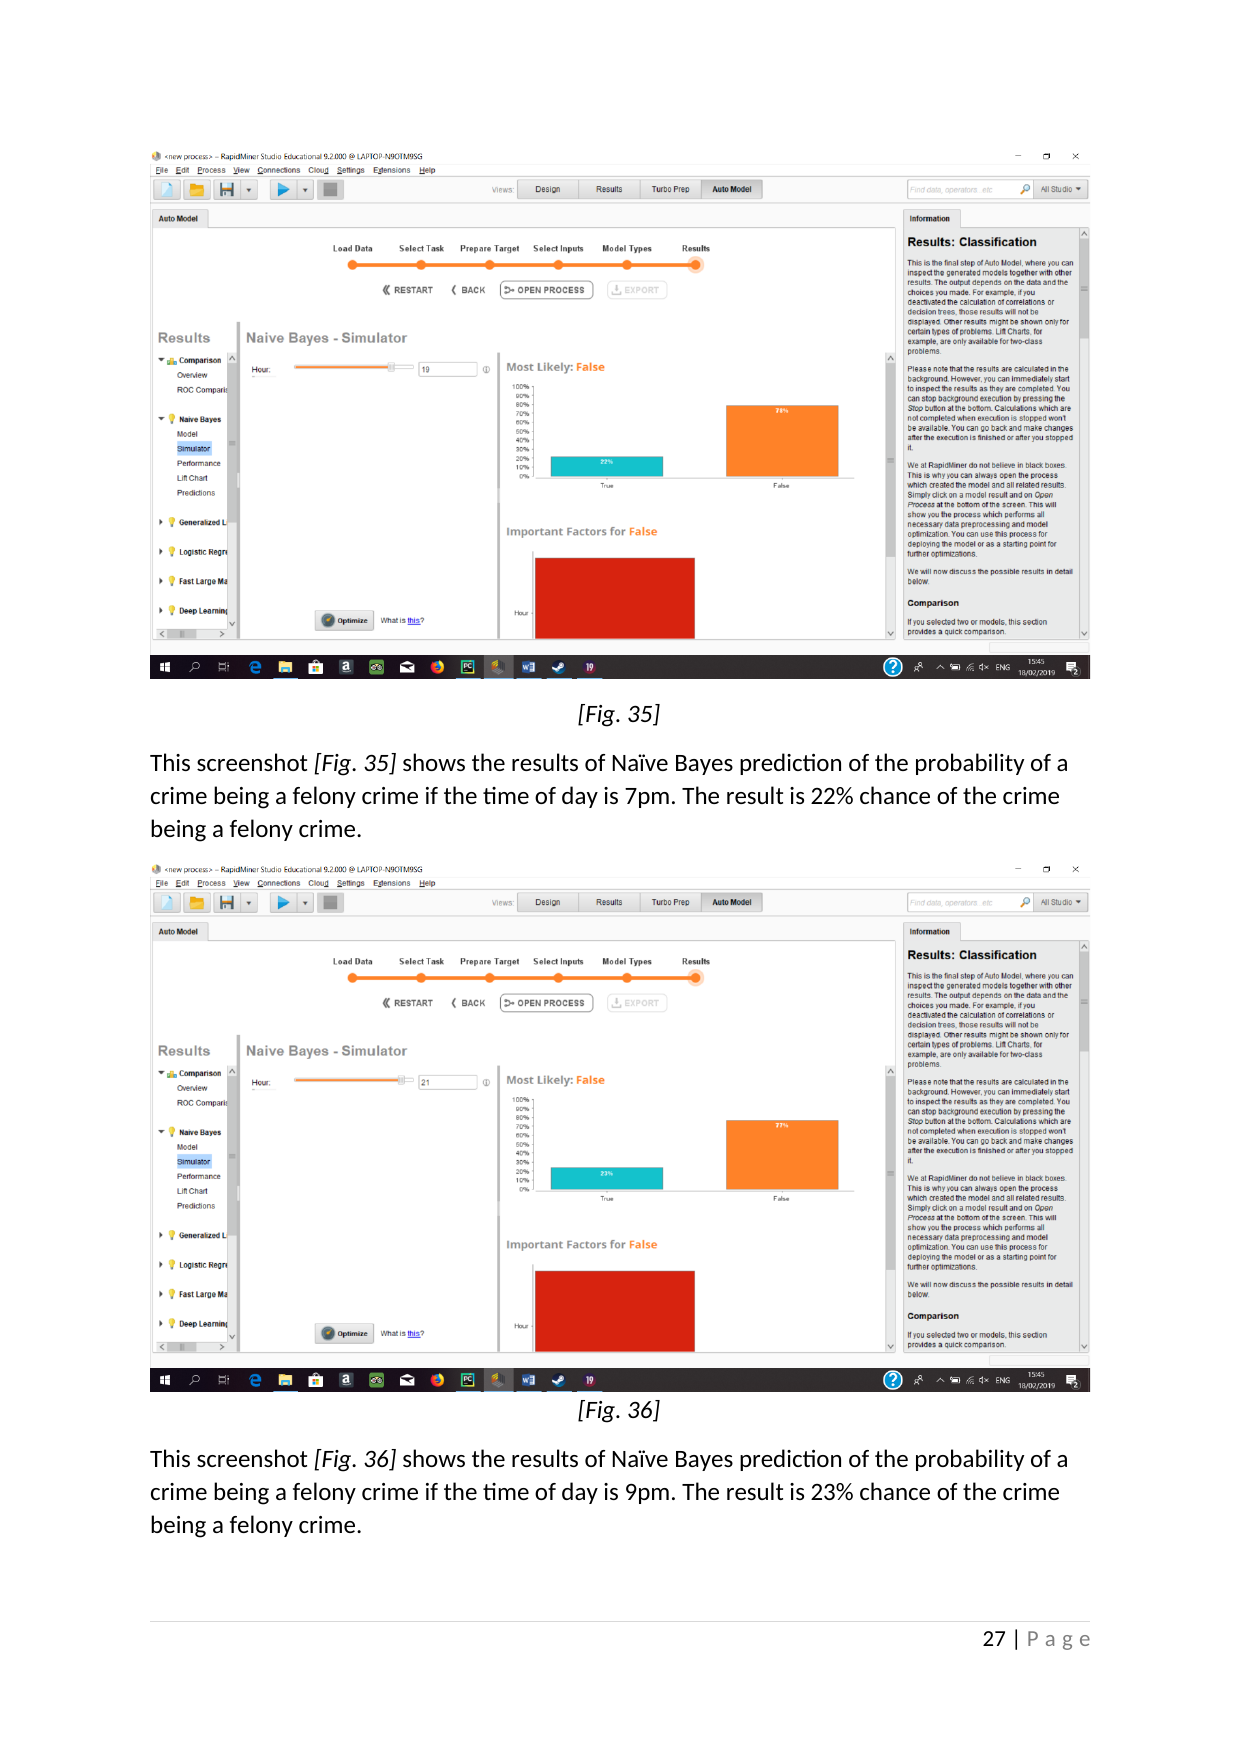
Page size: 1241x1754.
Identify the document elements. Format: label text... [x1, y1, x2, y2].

text [Fig. 36] [150, 1392, 1090, 1424]
text This screenshot [Fig. 35] shows the results of Naïve Bayes prediction of the probability of a crime being a felony crime if the time of day is 7pm. The result is 22% chance of the crime being a felony crime. [150, 747, 1090, 844]
picture [150, 862, 1091, 1392]
text This screenshot [Fig. 36] shows the results of Naïve Bayes prediction of the probability of a crime being a felony crime if the time of day is 9pm. The result is 23% chance of the crime being a felony crime. [150, 1443, 1090, 1540]
text [Fig. 35] [150, 698, 1090, 728]
picture [150, 150, 1091, 679]
